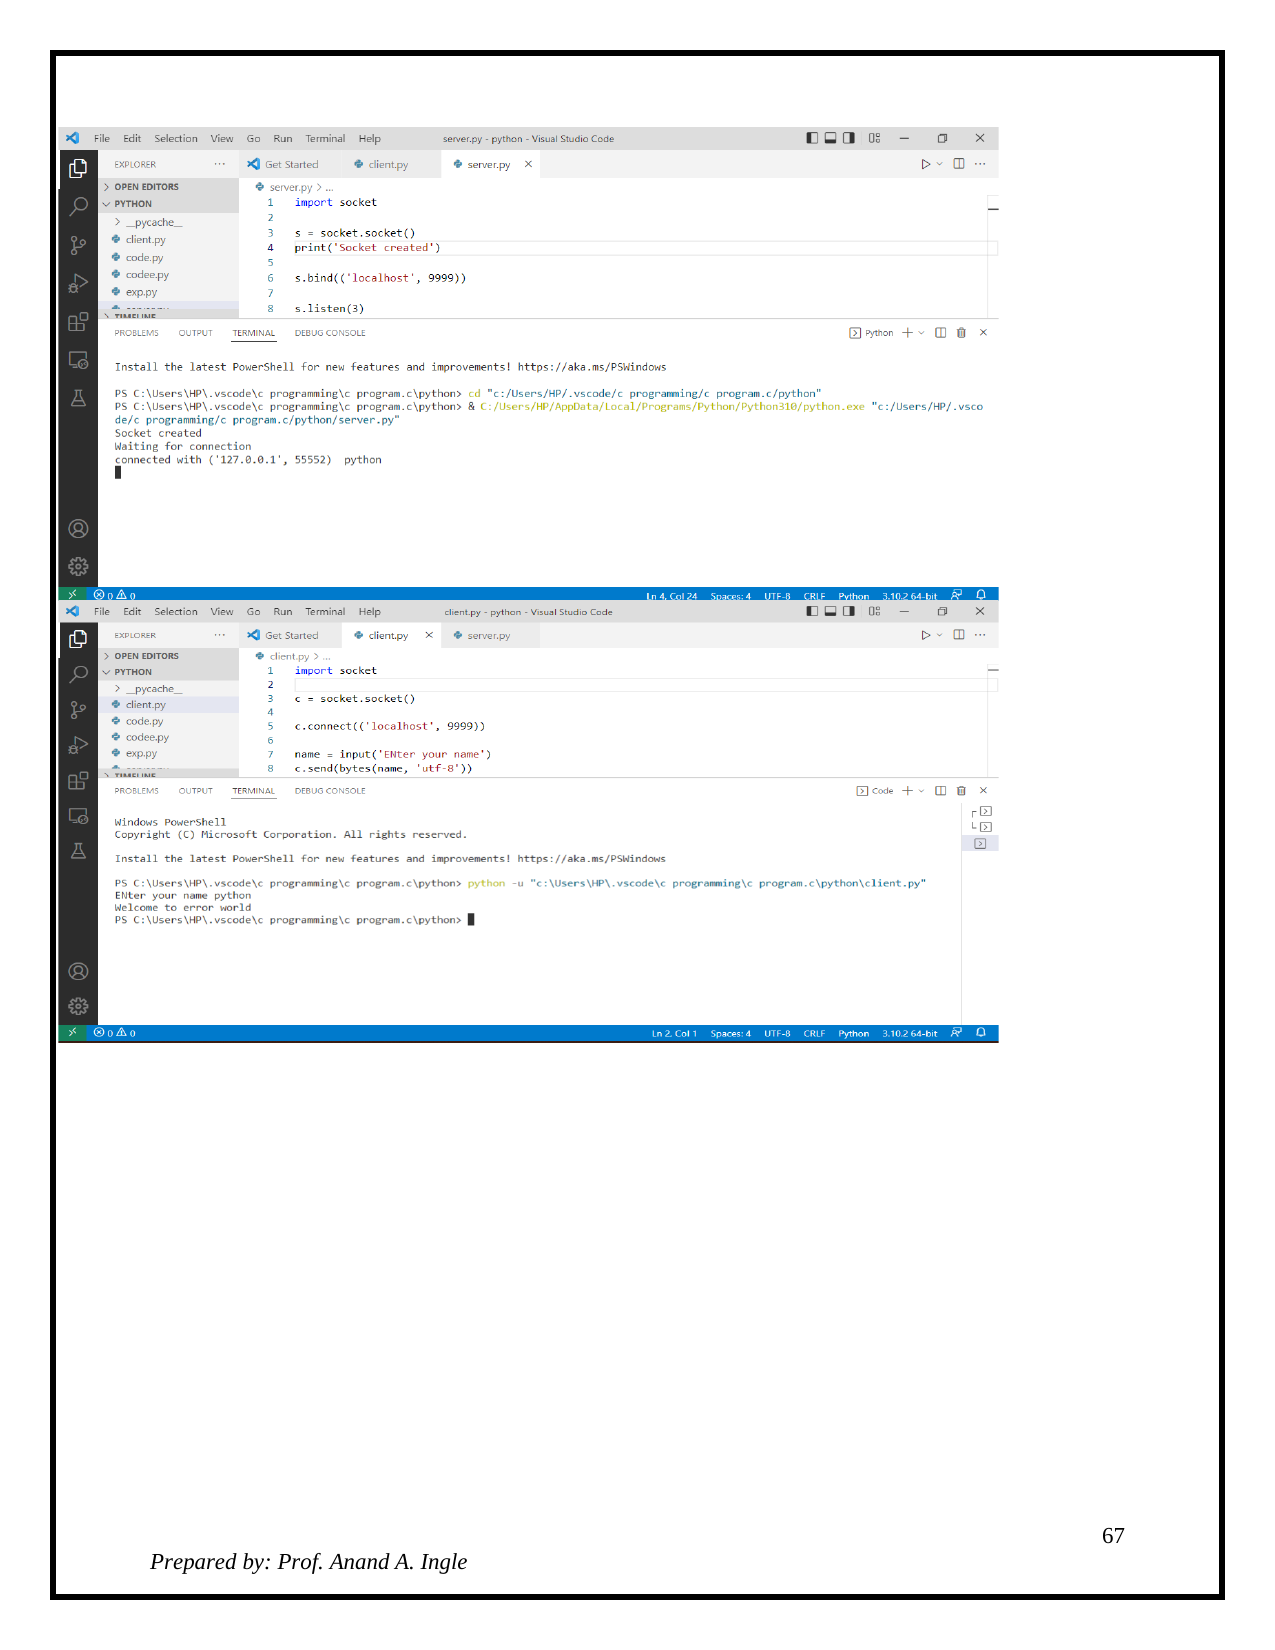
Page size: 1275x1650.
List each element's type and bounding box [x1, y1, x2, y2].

picture [58, 127, 999, 1043]
